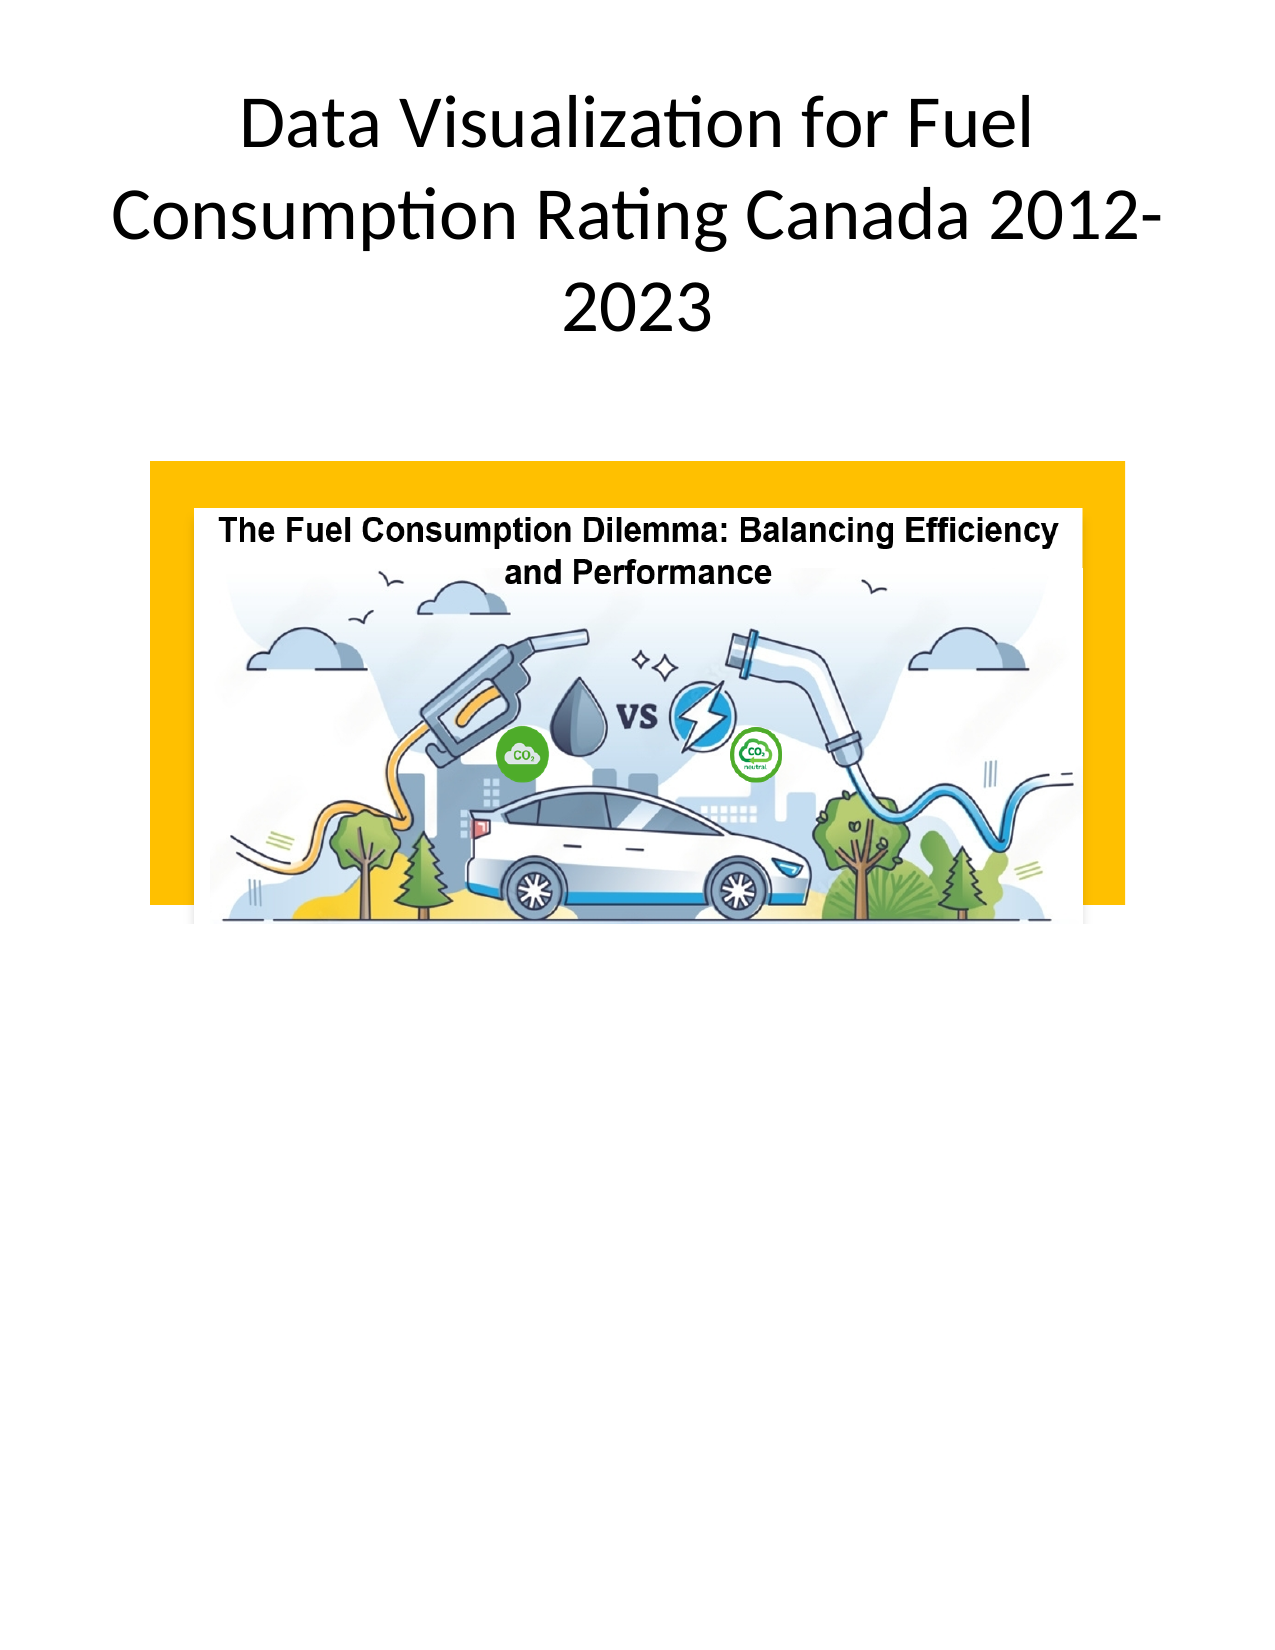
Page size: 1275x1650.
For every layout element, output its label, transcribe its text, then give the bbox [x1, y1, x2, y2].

picture [150, 461, 1125, 924]
text Data Visualization for Fuel Consumption Rating Canada 2012-2023 [75, 75, 1200, 350]
